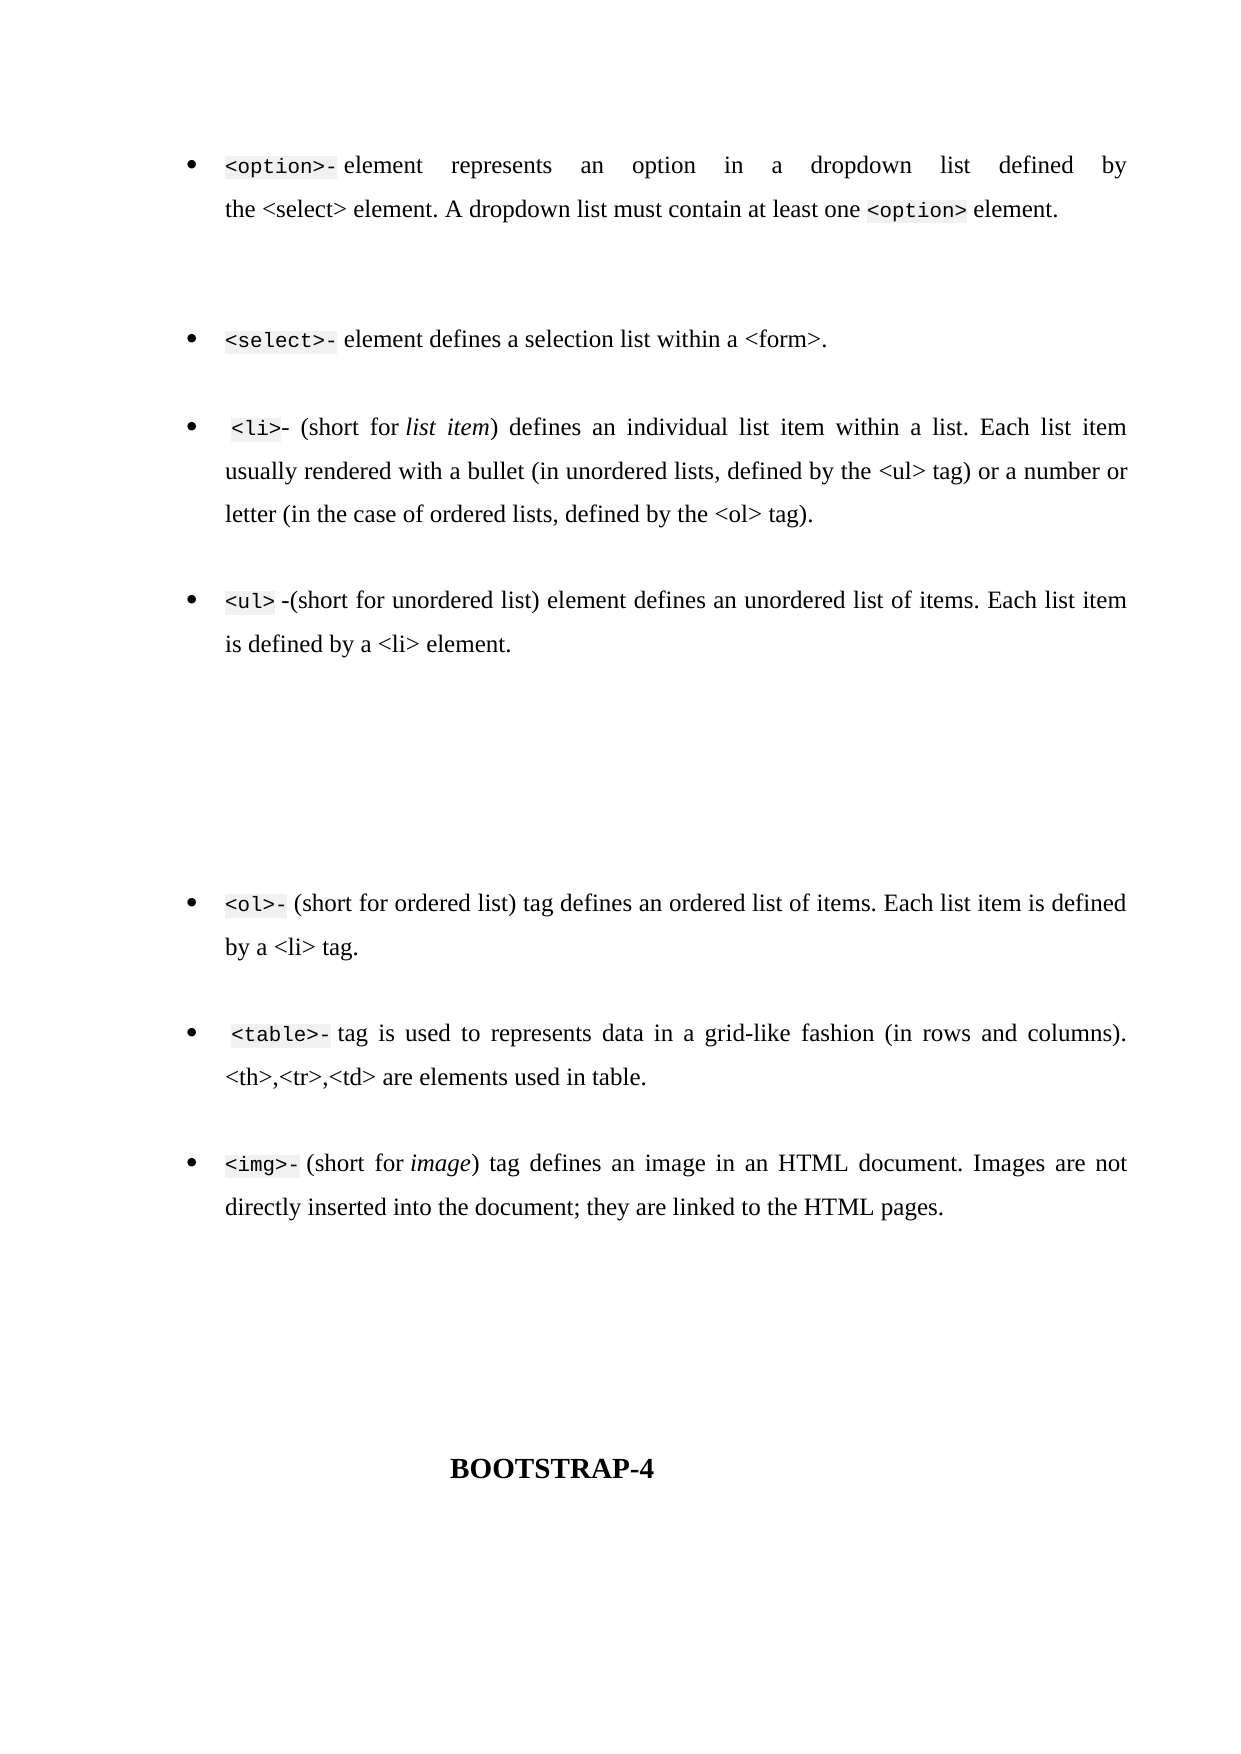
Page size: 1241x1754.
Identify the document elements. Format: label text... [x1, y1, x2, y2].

list <img>- (short for image) tag defines an image in an HTML document. Images are not directly inserted into the document; they are linked to the HTML pages. [187, 1148, 1128, 1221]
list <li>- (short for list item) defines an individual list item within a list. Each list item usually rendered with a bullet (in unordered lists, defined by the <ul> tag) or a number or letter (in the case of ordered lists, defined by the <ol> tag). [187, 412, 1128, 528]
list <option>- element represents an option in a dropdown list defined by the <select> element. A dropdown list must contain at least one <option> element. [187, 150, 1128, 223]
list <ol>- (short for ordered list) tag defines an ordered list of items. Each list item is defined by a <li> tag. [187, 888, 1128, 961]
list BOOTSTRAP-4 [375, 1451, 1128, 1485]
list <ul> -(short for unordered list) element defines an unordered list of items. Each list item is defined by a <li> element. [187, 585, 1128, 658]
list <table>- tag is used to represents data in a grid-like fashion (in rows and columns). <th>,<tr>,<td> are elements used in table. [187, 1018, 1128, 1091]
list <select>- element defines a selection list within a <form>. [187, 324, 1128, 354]
